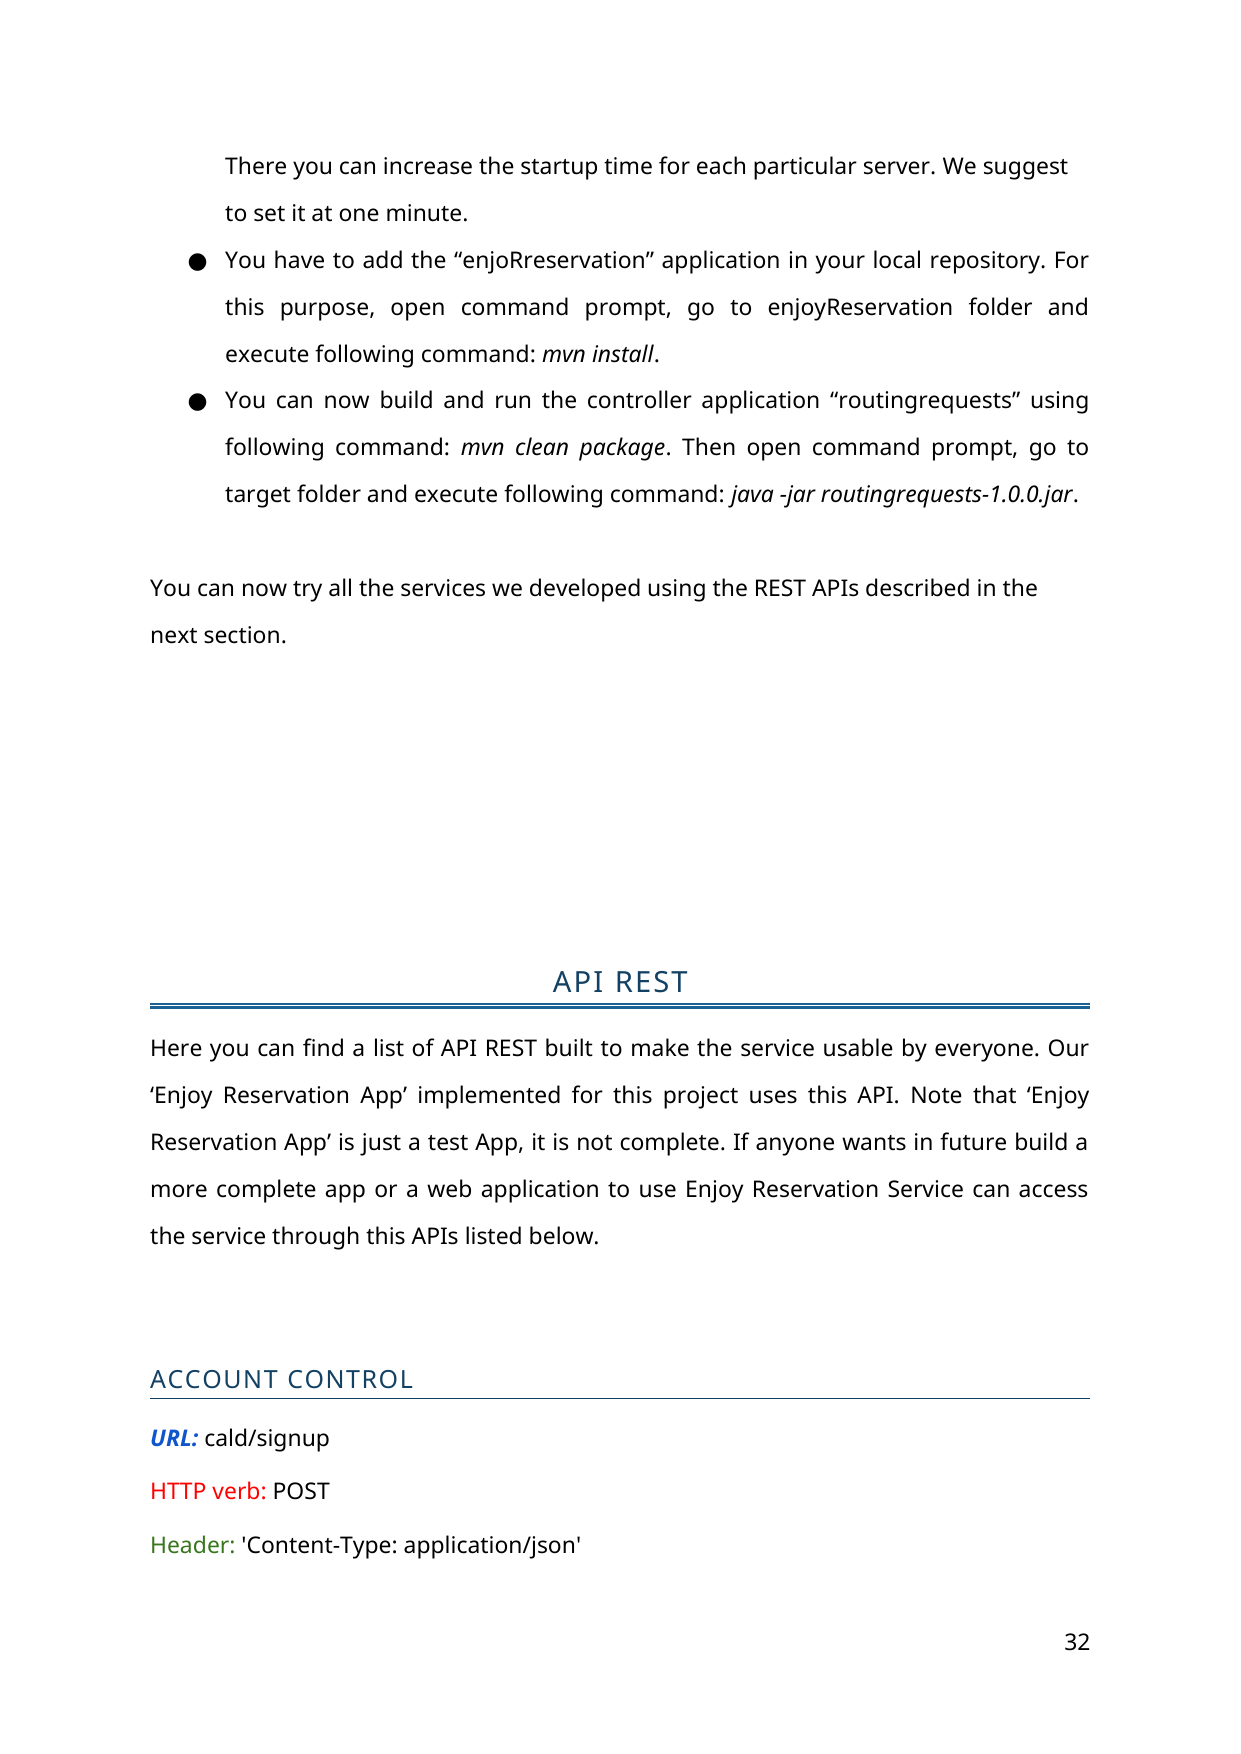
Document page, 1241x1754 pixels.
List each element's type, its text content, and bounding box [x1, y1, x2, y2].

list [187, 150, 1090, 228]
list You have to add the “enjoRreservation” application in your local repository. For this purpose, open command prompt, go to enjoyReservation folder and execute following command: mvn install. [187, 244, 1090, 369]
text HTTP verb: POST [150, 1475, 1090, 1507]
text URL: cald/signup [150, 1422, 1090, 1453]
subtitle Account Control [150, 1362, 1090, 1398]
text Header: 'Content-Type: application/json' [150, 1529, 1090, 1560]
text You can now try all the services we developed using the REST APIs described in the next section. [150, 572, 1090, 650]
list You can now build and run the controller application “routingrequests” using following command: mvn clean package. Then open command prompt, go to target folder and execute following command: java -jar routingrequests-1.0.0.jar. [187, 384, 1090, 509]
subtitle API REST [150, 961, 1090, 1003]
text Here you can find a list of API REST built to make the service usable by everyone. Our ‘Enjoy Reservation App’ implemented for this project uses this API. Note that ‘Enjoy Reservation App’ is just a test App, it is not complete. If anyone wants in future build a more complete app or a web application to use Enjoy Reservation Service can access the service through this APIs listed below. [150, 1032, 1090, 1251]
